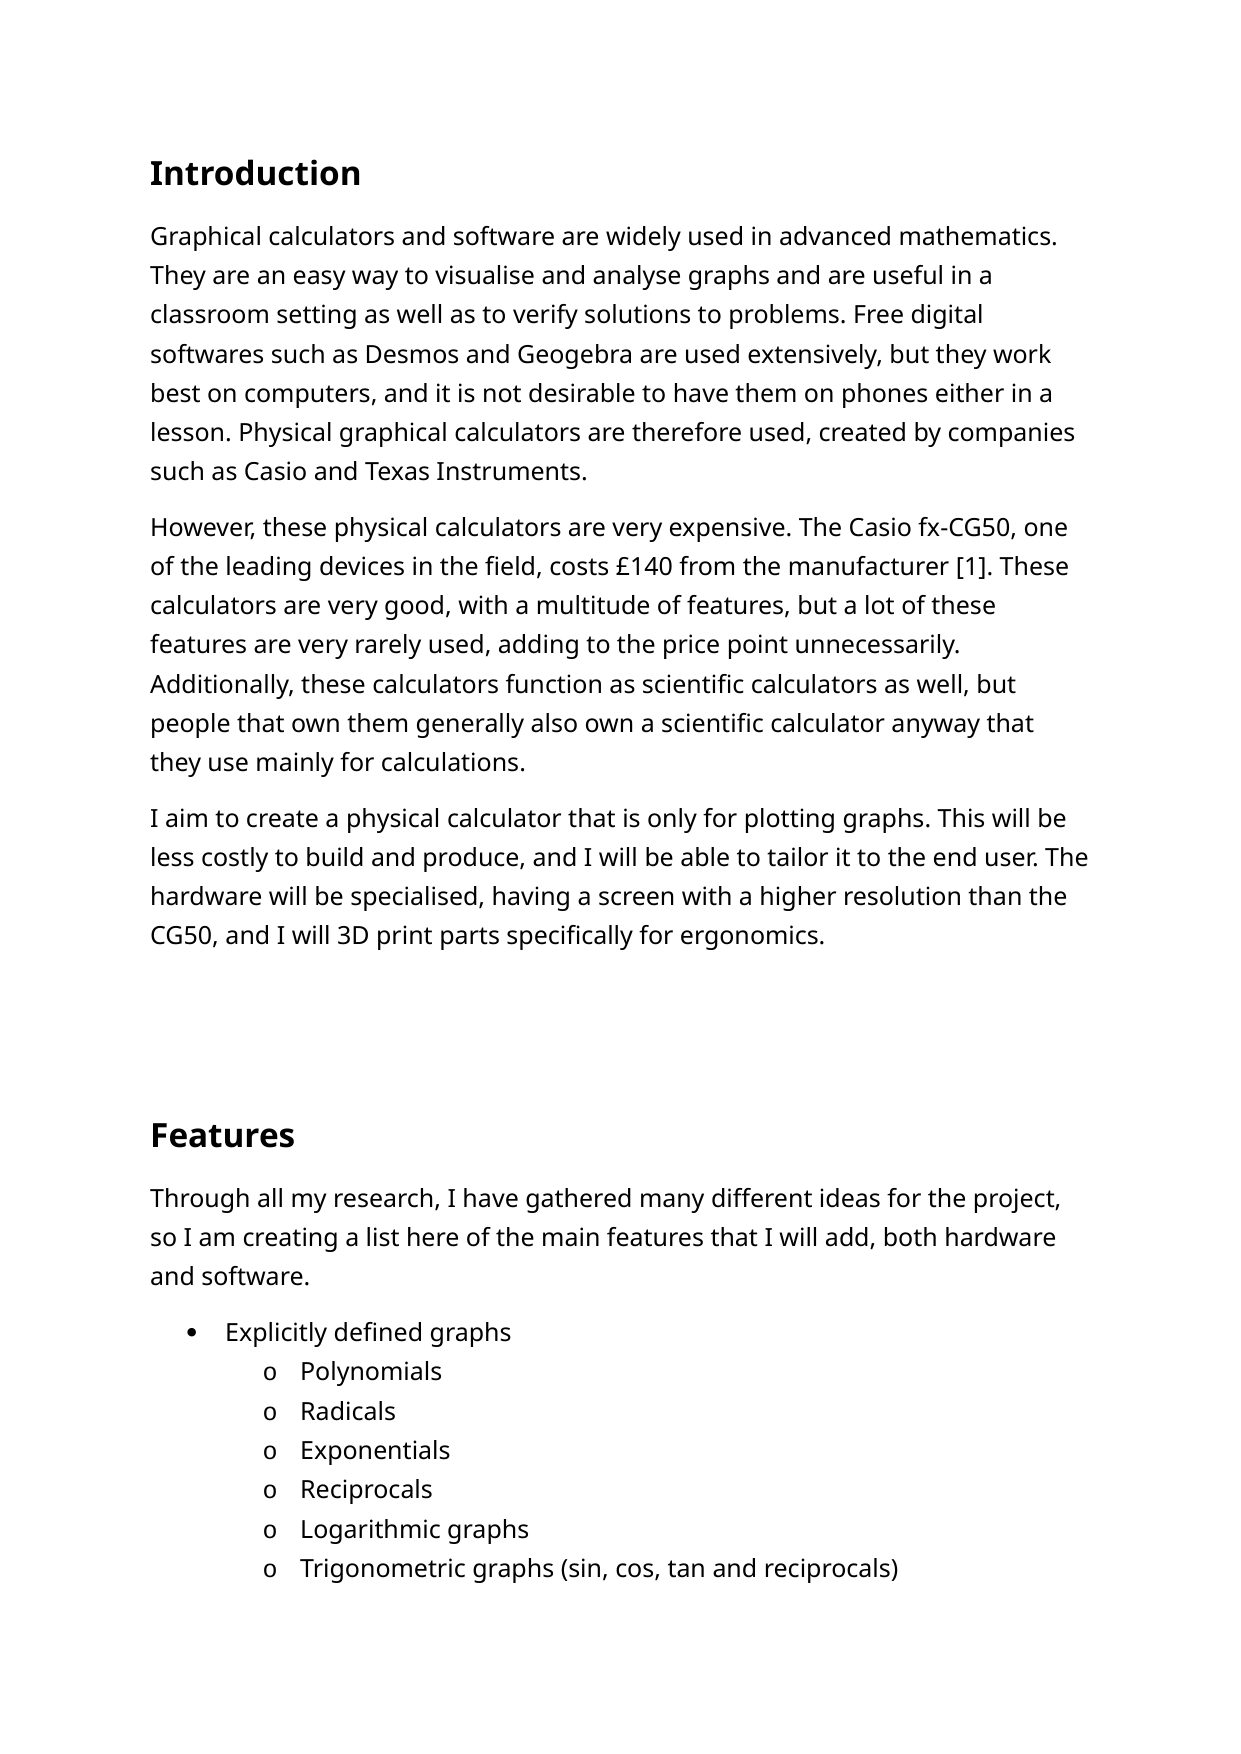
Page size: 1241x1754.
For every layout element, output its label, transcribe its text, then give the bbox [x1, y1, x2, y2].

text I aim to create a physical calculator that is only for plotting graphs. This will be less costly to build and produce, and I will be able to tailor it to the end user. The hardware will be specialised, having a screen with a higher resolution than the CG50, and I will 3D print parts specifically for ergonomics. [150, 801, 1090, 952]
text Through all my research, I have gathered many different ideas for the project, so I am creating a list here of the main features that I will add, both hardware and software. [150, 1180, 1090, 1293]
list Reciprocals [262, 1472, 1090, 1506]
list Logarithmic graphs [262, 1511, 1090, 1546]
text However, these physical calculators are very expensive. The Casio fx-CG50, one of the leading devices in the field, costs £140 from the manufacturer [1]. These calculators are very good, with a multitude of features, but a lot of these features are very rarely used, adding to the price point unnecessarily. Additionally, these calculators function as scientific calculators as well, but people that own them generally also own a scientific calculator anyway that they use mainly for calculations. [150, 510, 1090, 779]
text Features [150, 1112, 1090, 1157]
list Exponentials [262, 1432, 1090, 1467]
list Radicals [262, 1393, 1090, 1427]
text Graphical calculators and software are widely used in advanced mathematics. They are an easy way to visualise and analyse graphs and are useful in a classroom setting as well as to verify solutions to problems. Free digital softwares such as Desmos and Geogebra are used extensively, but they work best on computers, and it is not desirable to have them on phones either in a lesson. Physical graphical calculators are therefore used, created by companies such as Casio and Texas Instruments. [150, 219, 1090, 488]
list Explicitly defined graphs [187, 1314, 1090, 1349]
list Polynomials [262, 1354, 1090, 1388]
list Trigonometric graphs (sin, cos, tan and reciprocals) [262, 1551, 1090, 1585]
text Introduction [150, 150, 1090, 195]
